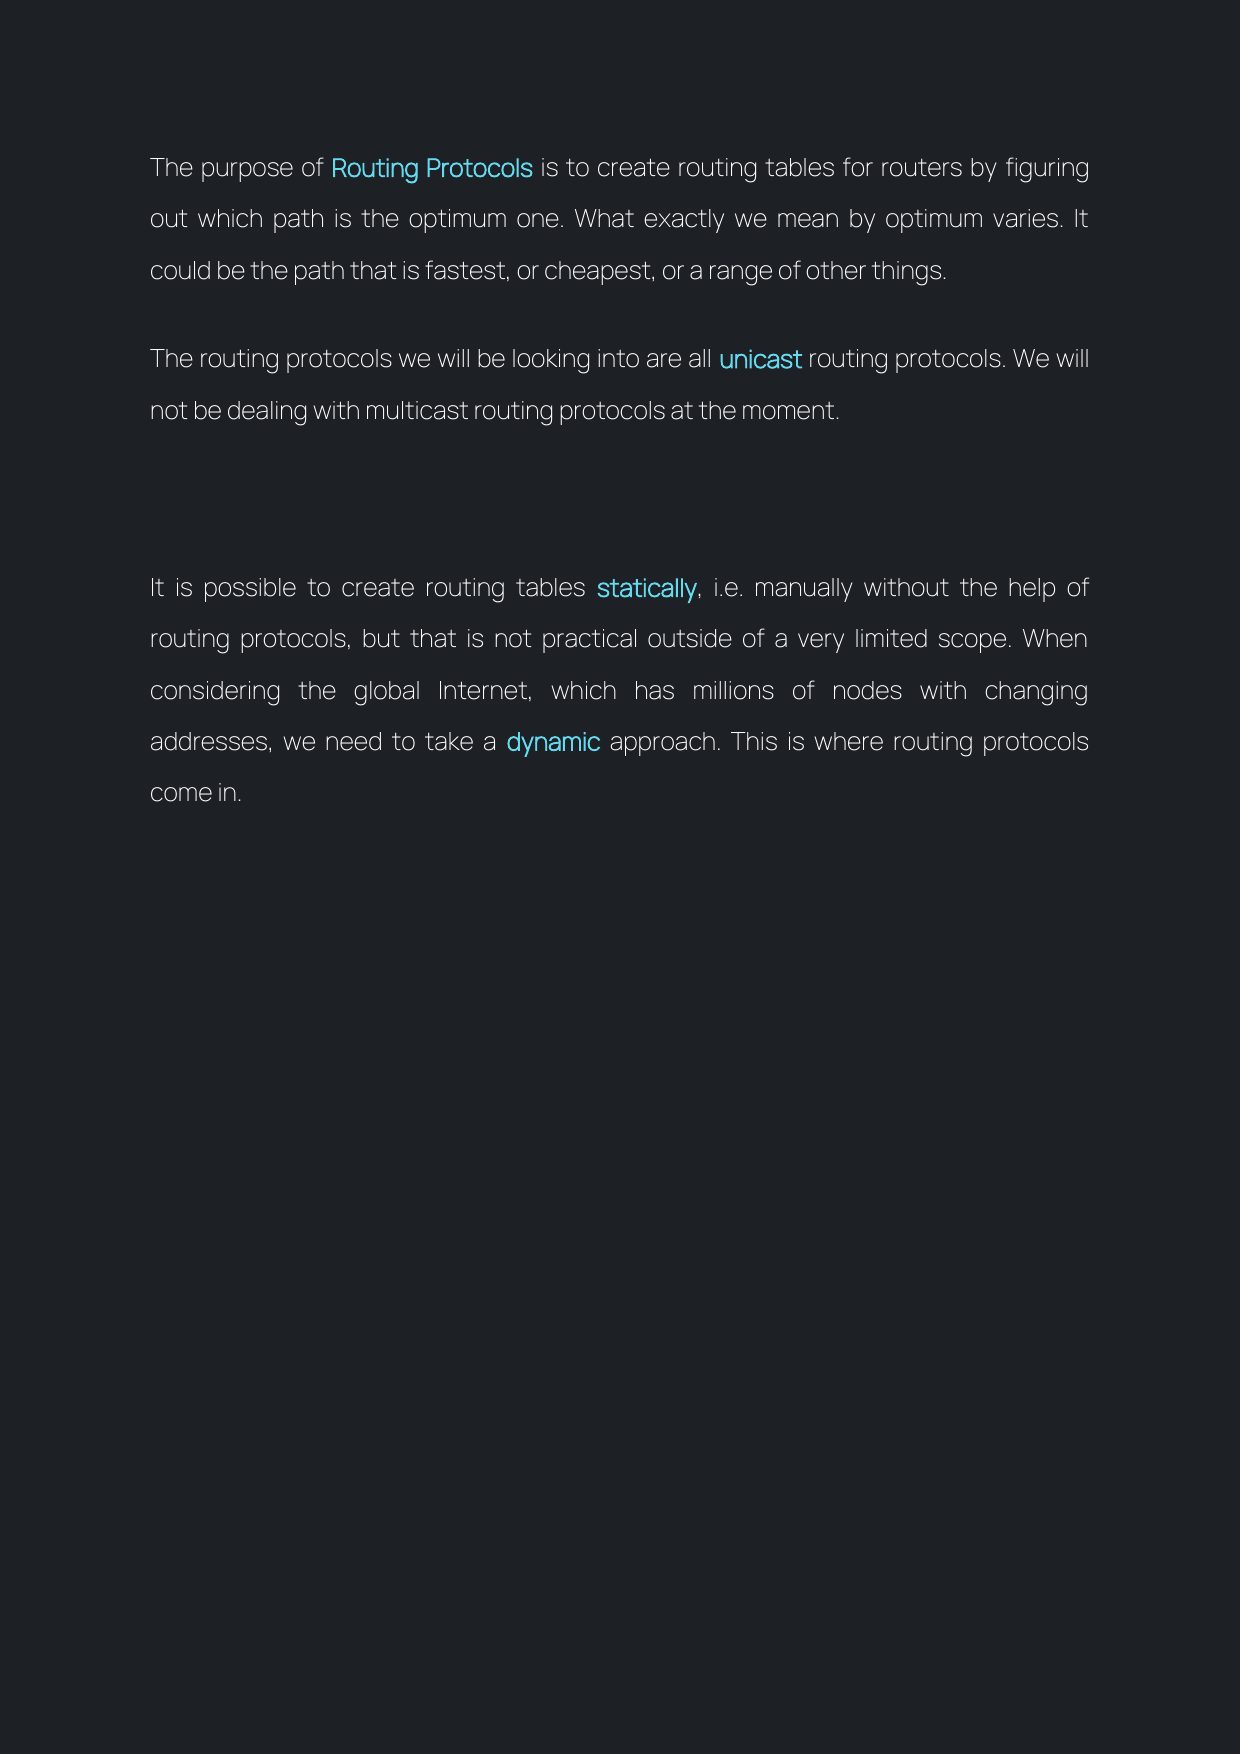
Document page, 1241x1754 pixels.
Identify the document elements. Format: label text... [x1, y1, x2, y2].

text The purpose of Routing Protocols is to create routing tables for routers by figuring out which path is the optimum one. What exactly we mean by optimum varies. It could be the path that is fastest, or cheapest, or a range of other things. [150, 150, 1090, 287]
text The routing protocols we will be looking into are all unicast routing protocols. We will not be dealing with multicast routing protocols at the moment. [150, 341, 1090, 427]
text It is possible to create routing tables statically, i.e. manually without the help of routing protocols, but that is not practical outside of a very limited scope. When considering the global Internet, which has millions of nodes with changing addresses, we need to take a dynamic approach. This is where routing protocols come in. [150, 570, 1090, 809]
